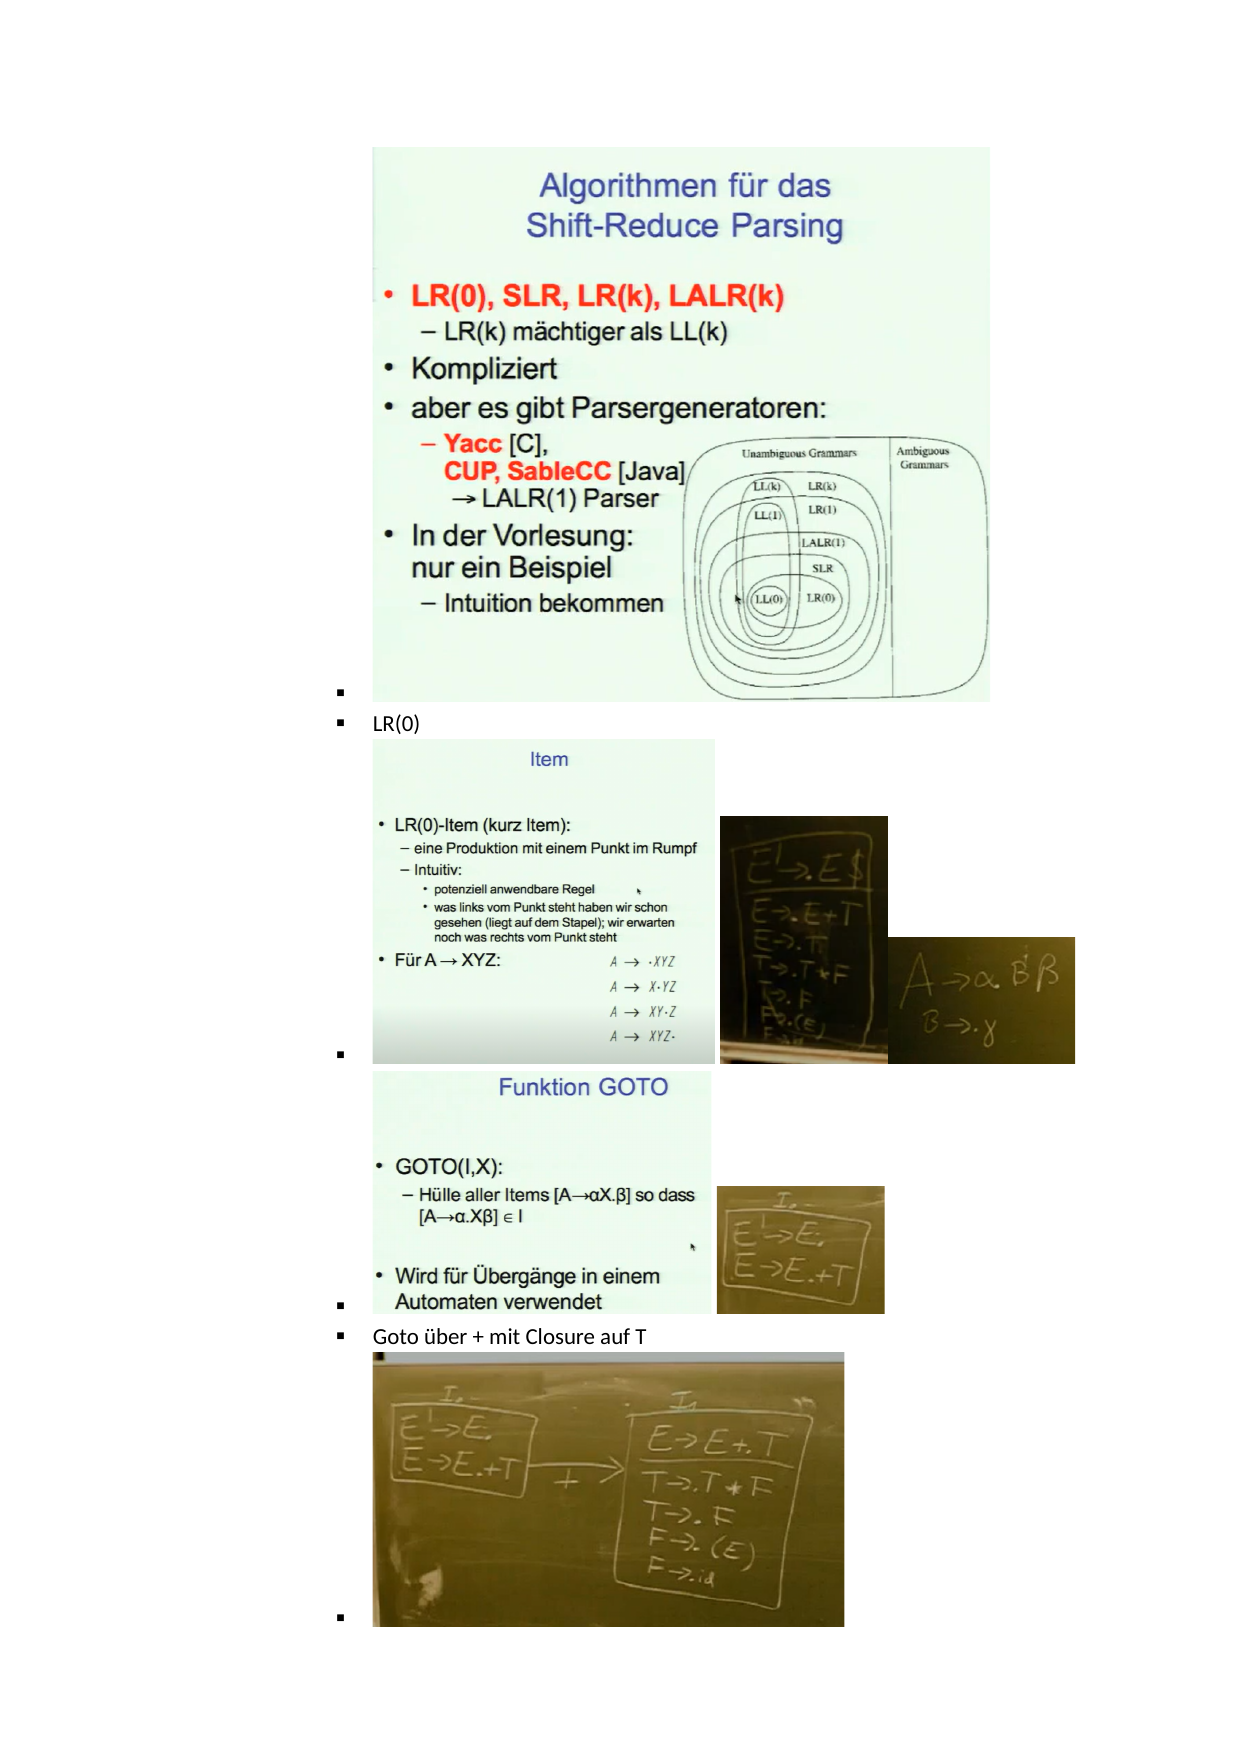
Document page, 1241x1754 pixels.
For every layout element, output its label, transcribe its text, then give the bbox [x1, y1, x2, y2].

picture [716, 1186, 885, 1314]
list LR(0) [335, 709, 1093, 737]
picture [720, 816, 1076, 1064]
picture [372, 739, 715, 1064]
picture [372, 1071, 712, 1314]
picture [372, 147, 991, 702]
picture [372, 1352, 845, 1627]
list Goto über + mit Closure auf T [335, 1322, 1093, 1350]
